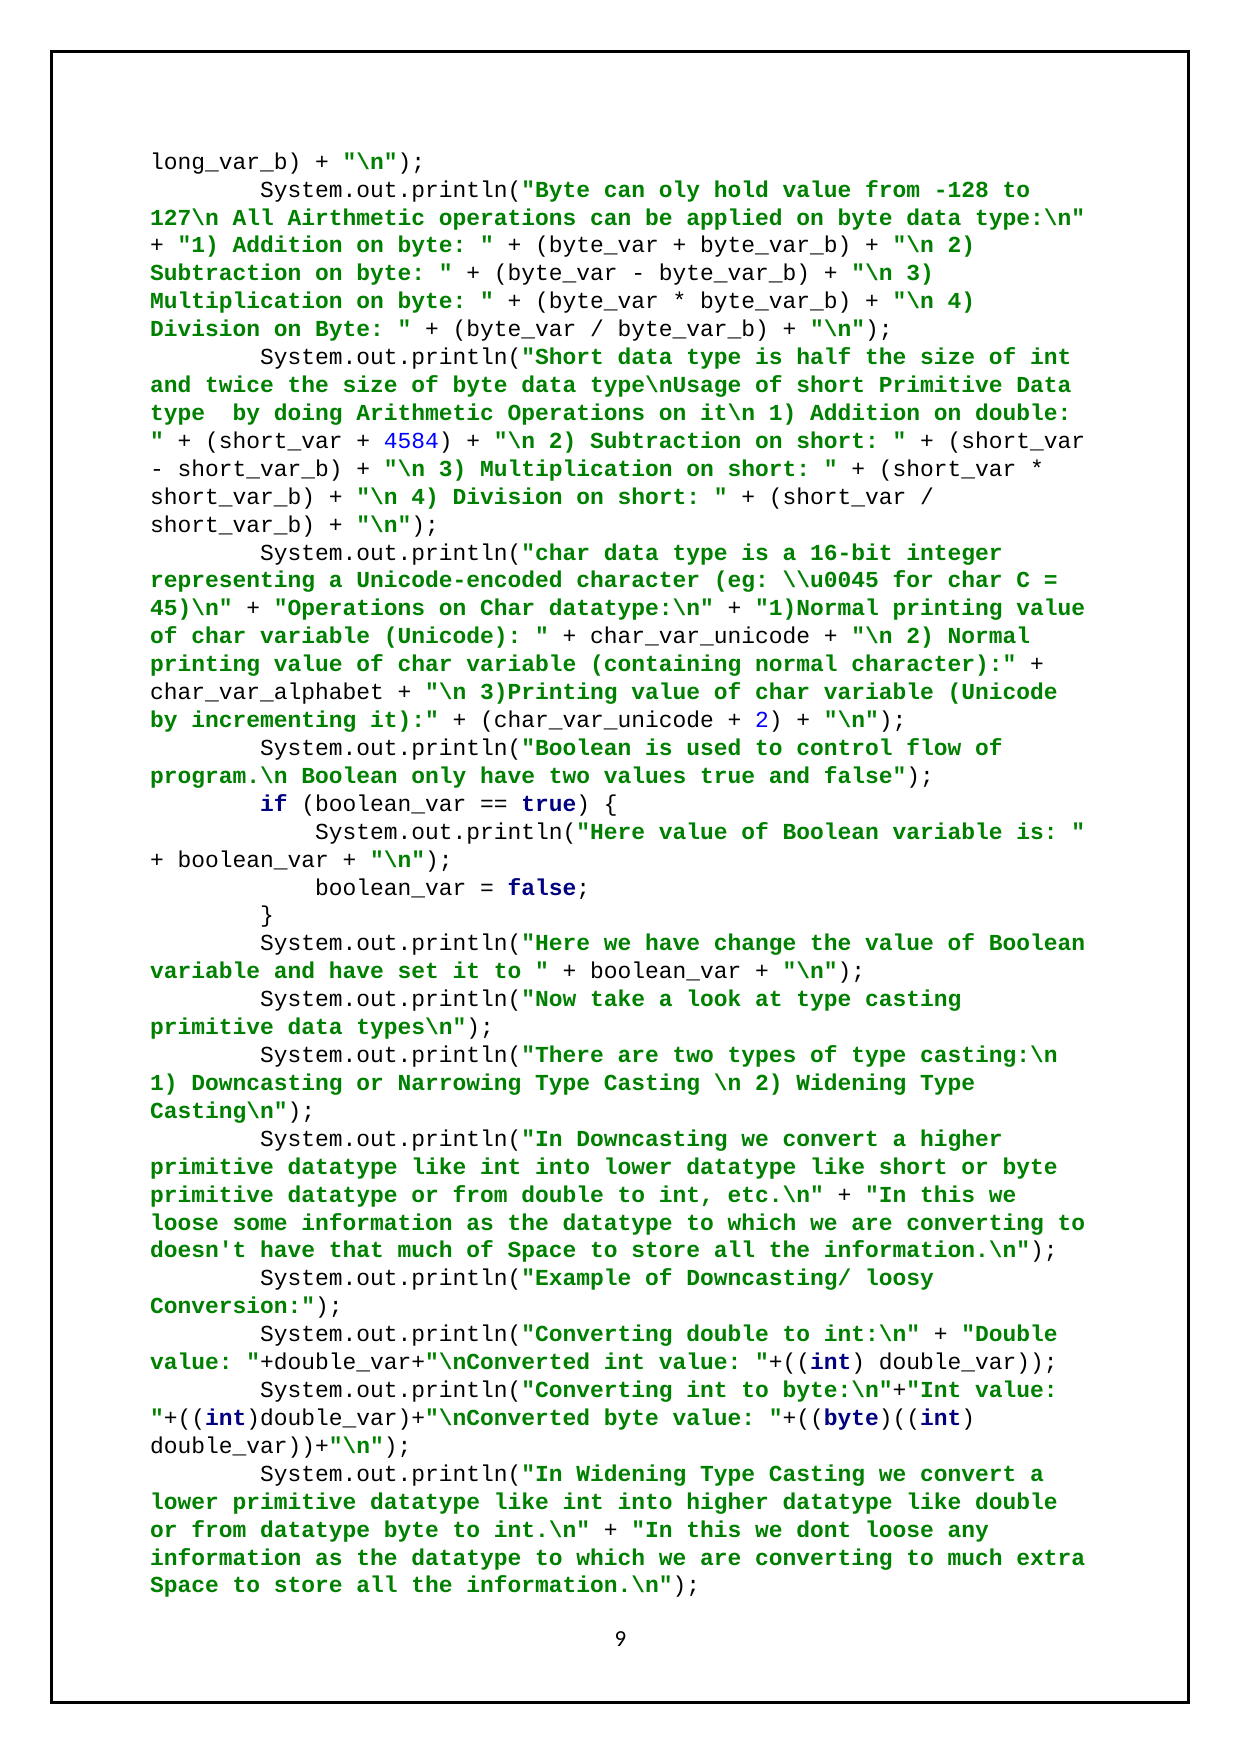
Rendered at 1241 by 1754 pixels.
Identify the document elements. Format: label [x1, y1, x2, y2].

text [150, 150, 1090, 1600]
